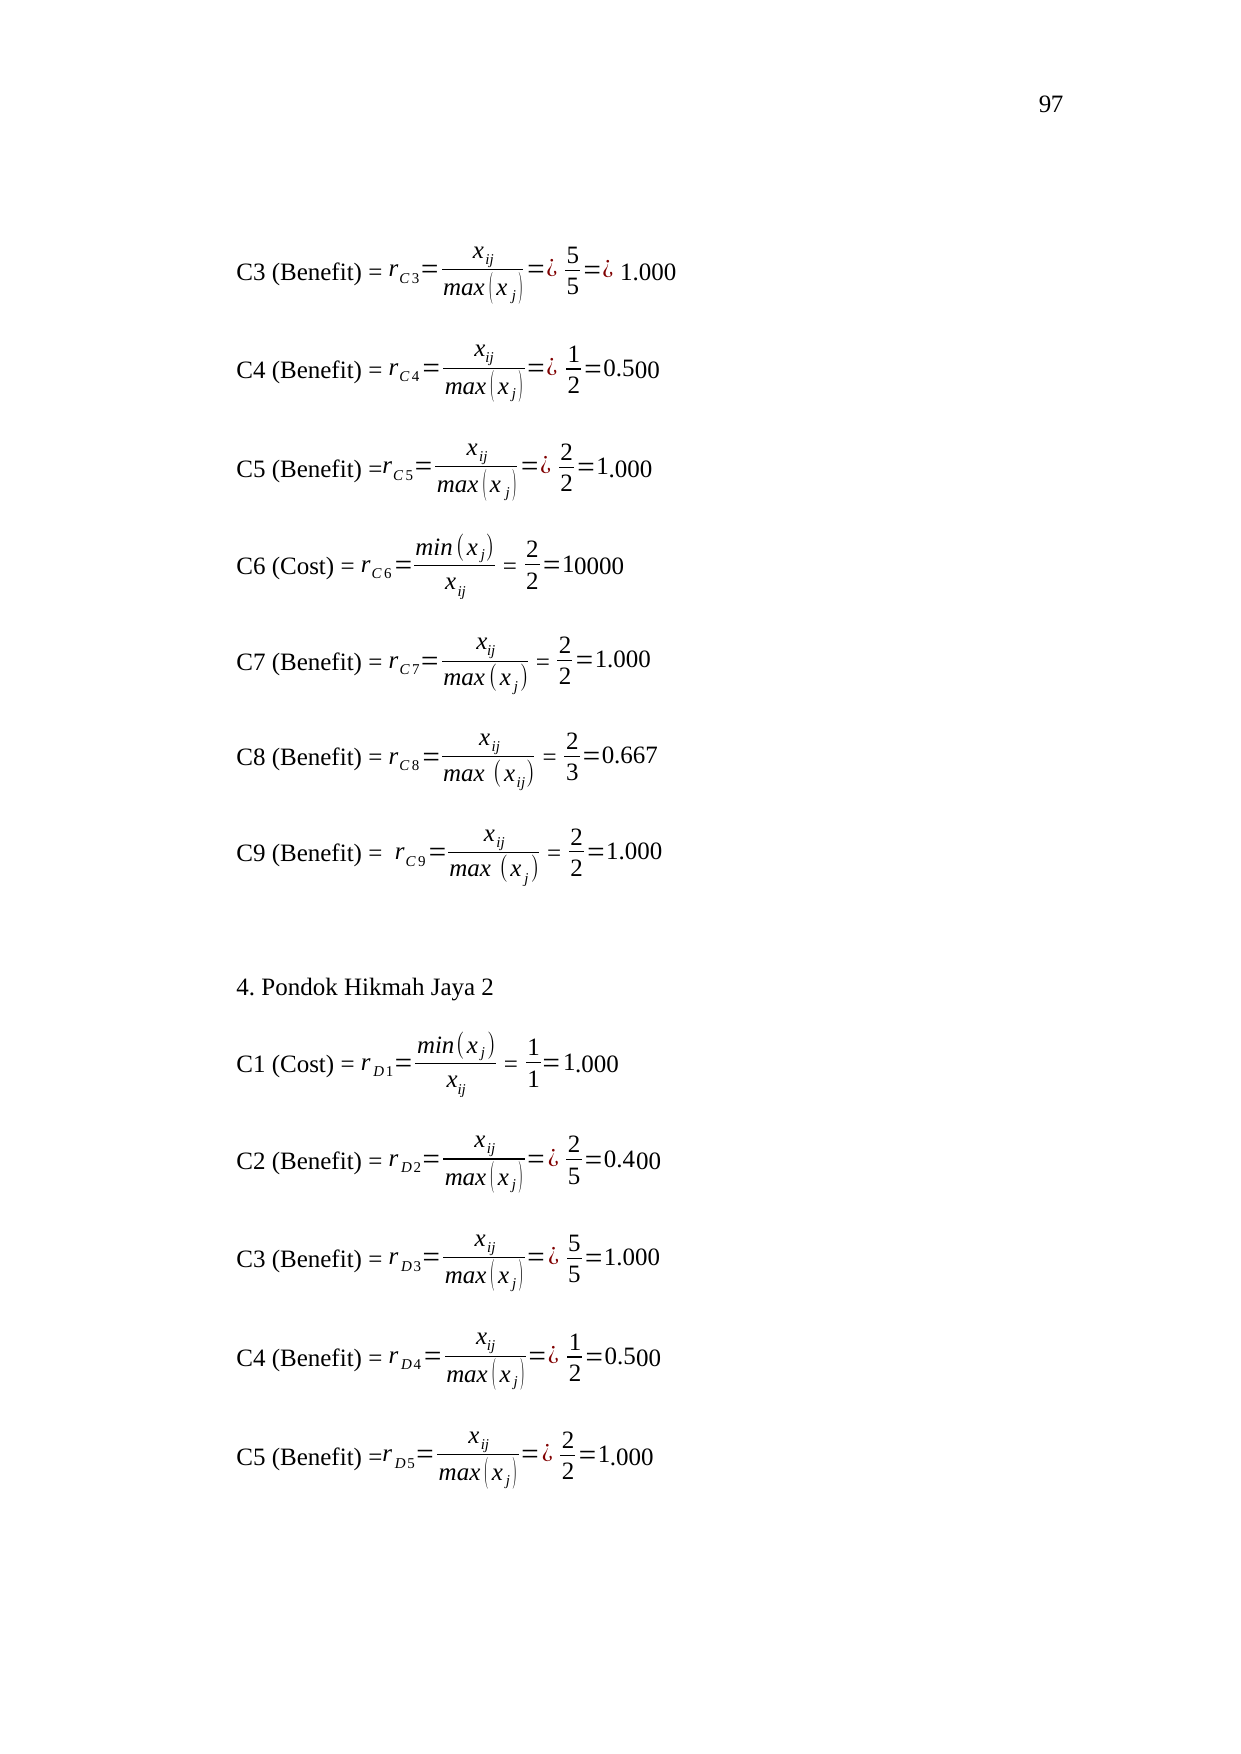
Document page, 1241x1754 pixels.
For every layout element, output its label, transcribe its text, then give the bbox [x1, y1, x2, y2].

text 4. Pondok Hikmah Jaya 2 [236, 972, 1063, 1001]
text C1 (Cost) = = .000 [236, 1030, 1063, 1097]
text C5 (Benefit) = .000 [236, 433, 1063, 503]
text C3 (Benefit) = 1.000 [236, 236, 1063, 306]
text C8 (Benefit) = = [236, 723, 1063, 790]
text C9 (Benefit) = = [236, 819, 1063, 886]
text C5 (Benefit) = .000 [236, 1421, 1063, 1491]
text C4 (Benefit) = 00 [236, 335, 1063, 404]
text C7 (Benefit) = = [236, 628, 1063, 694]
text C3 (Benefit) = [236, 1224, 1063, 1294]
text C4 (Benefit) = 00 [236, 1323, 1063, 1392]
text C2 (Benefit) = 00 [236, 1126, 1063, 1195]
text C6 (Cost) = = 0000 [236, 532, 1063, 599]
